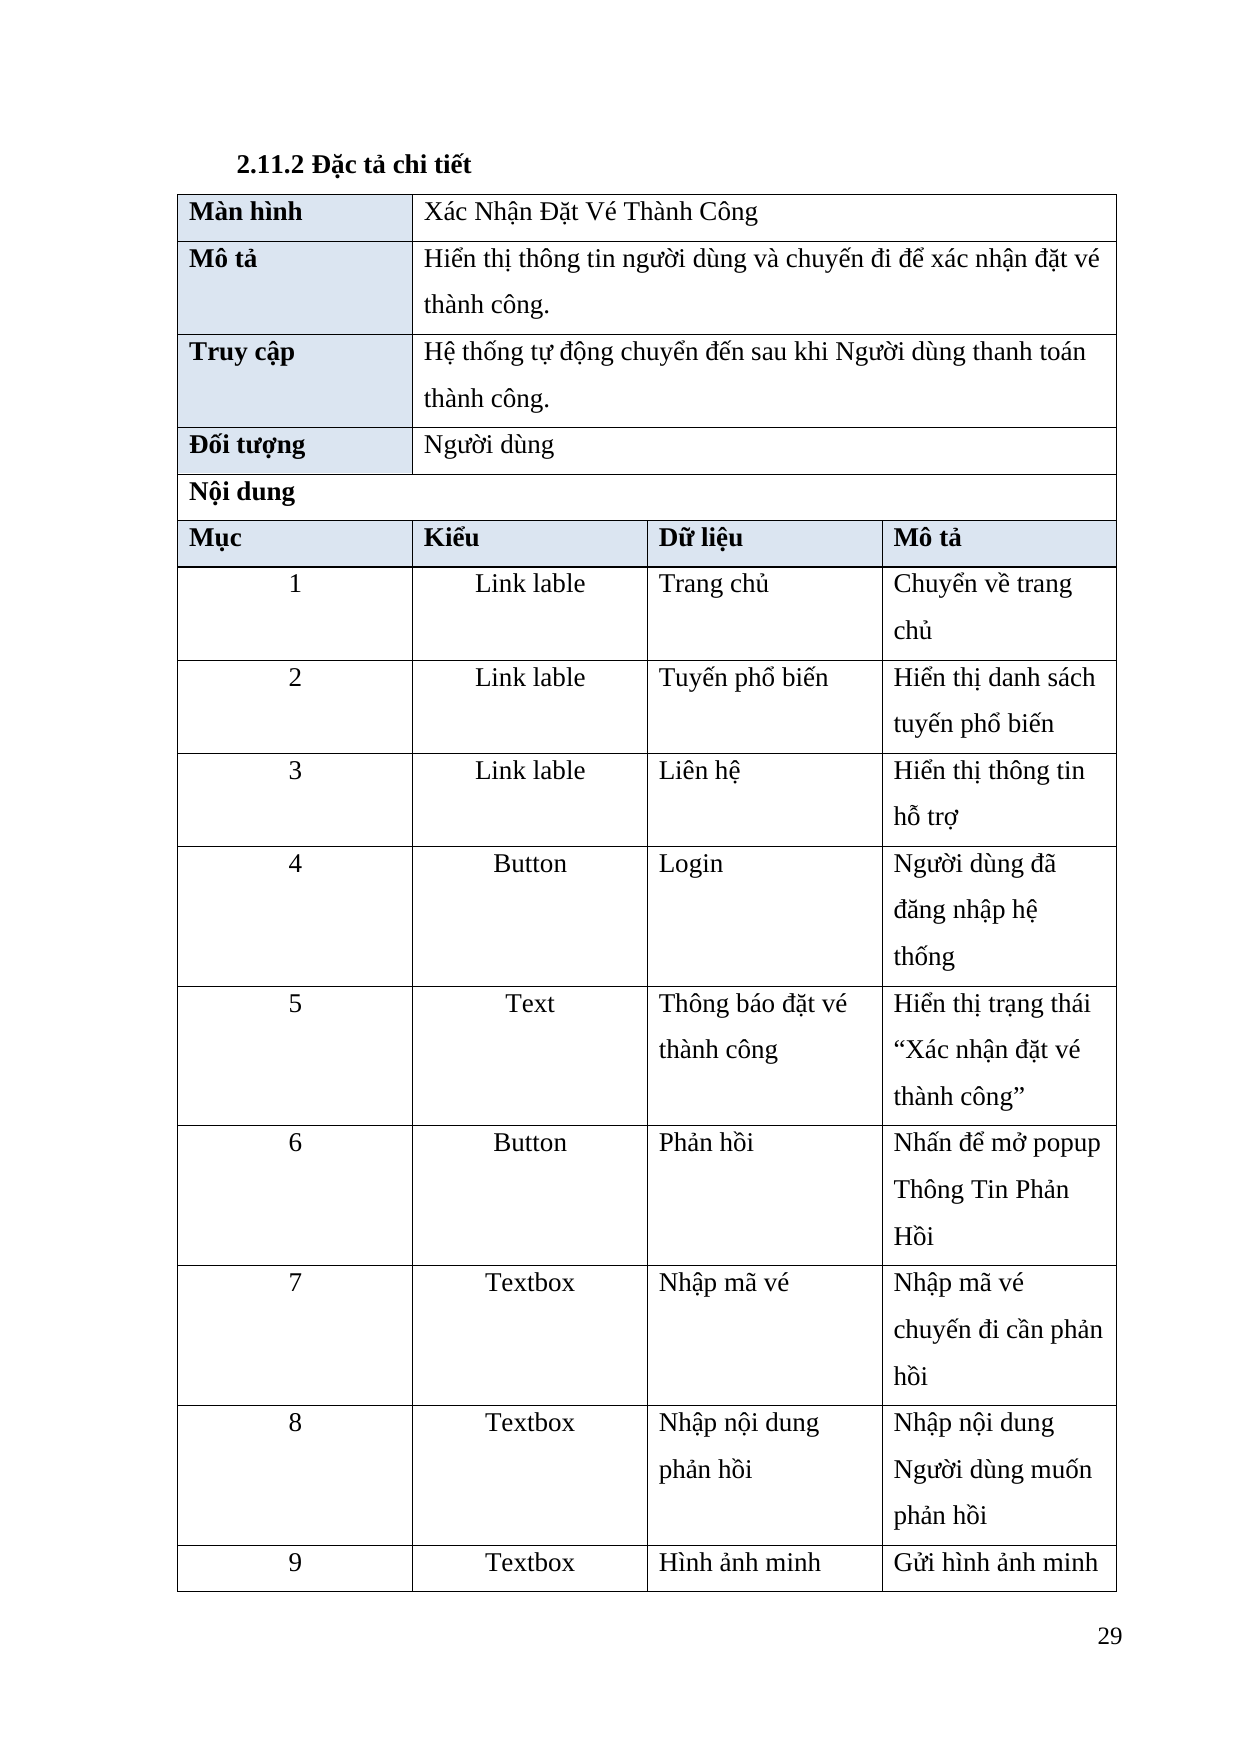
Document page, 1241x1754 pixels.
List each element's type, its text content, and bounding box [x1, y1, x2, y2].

table_cell Đối tượng [178, 428, 412, 473]
table_cell 7 [178, 1266, 412, 1405]
table_cell Người dùng đã đăng nhập hệ thống [883, 847, 1116, 986]
table_cell Nhập mã vé [648, 1266, 882, 1405]
table_cell Phản hồi [648, 1126, 882, 1265]
table_cell 6 [178, 1126, 412, 1265]
table_cell Tuyến phổ biến [648, 661, 882, 753]
table_cell Nhập mã vé chuyến đi cần phản hồi [883, 1266, 1116, 1405]
table_cell Textbox [413, 1266, 647, 1405]
table_cell Thông báo đặt vé thành công [648, 987, 882, 1125]
table_cell 9 [178, 1546, 412, 1591]
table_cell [883, 1546, 1116, 1591]
table_cell 4 [178, 847, 412, 986]
table_cell Mô tả [883, 521, 1116, 566]
table_cell Hiển thị trạng thái “Xác nhận đặt vé thành công” [883, 987, 1116, 1125]
table_cell Hiển thị thông tin hỗ trợ [883, 754, 1116, 846]
table_cell Link lable [413, 661, 647, 753]
table_cell 3 [178, 754, 412, 846]
table_cell Chuyển về trang chủ [883, 568, 1116, 659]
table_cell Nhập nội dung Người dùng muốn phản hồi [883, 1406, 1116, 1545]
table_cell Nội dung [178, 475, 1116, 520]
table_cell Nhập nội dung phản hồi [648, 1406, 882, 1545]
table_cell Người dùng [413, 428, 1116, 473]
table_cell Dữ liệu [648, 521, 882, 566]
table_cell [648, 1546, 882, 1591]
table_cell Hiển thị danh sách tuyến phổ biến [883, 661, 1116, 753]
table_cell Link lable [413, 568, 647, 659]
table_cell Liên hệ [648, 754, 882, 846]
table_cell Hệ thống tự động chuyển đến sau khi Người dùng thanh toán thành công. [413, 335, 1116, 427]
table_cell Textbox [413, 1546, 647, 1591]
table_cell Truy cập [178, 335, 412, 427]
table_cell Mục [178, 521, 412, 566]
table_cell 1 [178, 568, 412, 659]
table_cell Textbox [413, 1406, 647, 1545]
table_cell Button [413, 1126, 647, 1265]
table_cell Text [413, 987, 647, 1125]
table_cell Nhấn để mở popup Thông Tin Phản Hồi [883, 1126, 1116, 1265]
table_cell Hiển thị thông tin người dùng và chuyến đi để xác nhận đặt vé thành công. [413, 242, 1116, 334]
table_header Màn hình [178, 195, 412, 241]
table_cell Link lable [413, 754, 647, 846]
list Đặc tả chi tiết [236, 148, 1122, 179]
table_cell Trang chủ [648, 568, 882, 659]
table_cell Kiểu [413, 521, 647, 566]
table_cell Button [413, 847, 647, 986]
table_cell 2 [178, 661, 412, 753]
table_cell 8 [178, 1406, 412, 1545]
table_cell Login [648, 847, 882, 986]
table_cell 5 [178, 987, 412, 1125]
table_cell Mô tả [178, 242, 412, 334]
table_header Xác Nhận Đặt Vé Thành Công [413, 195, 1116, 241]
